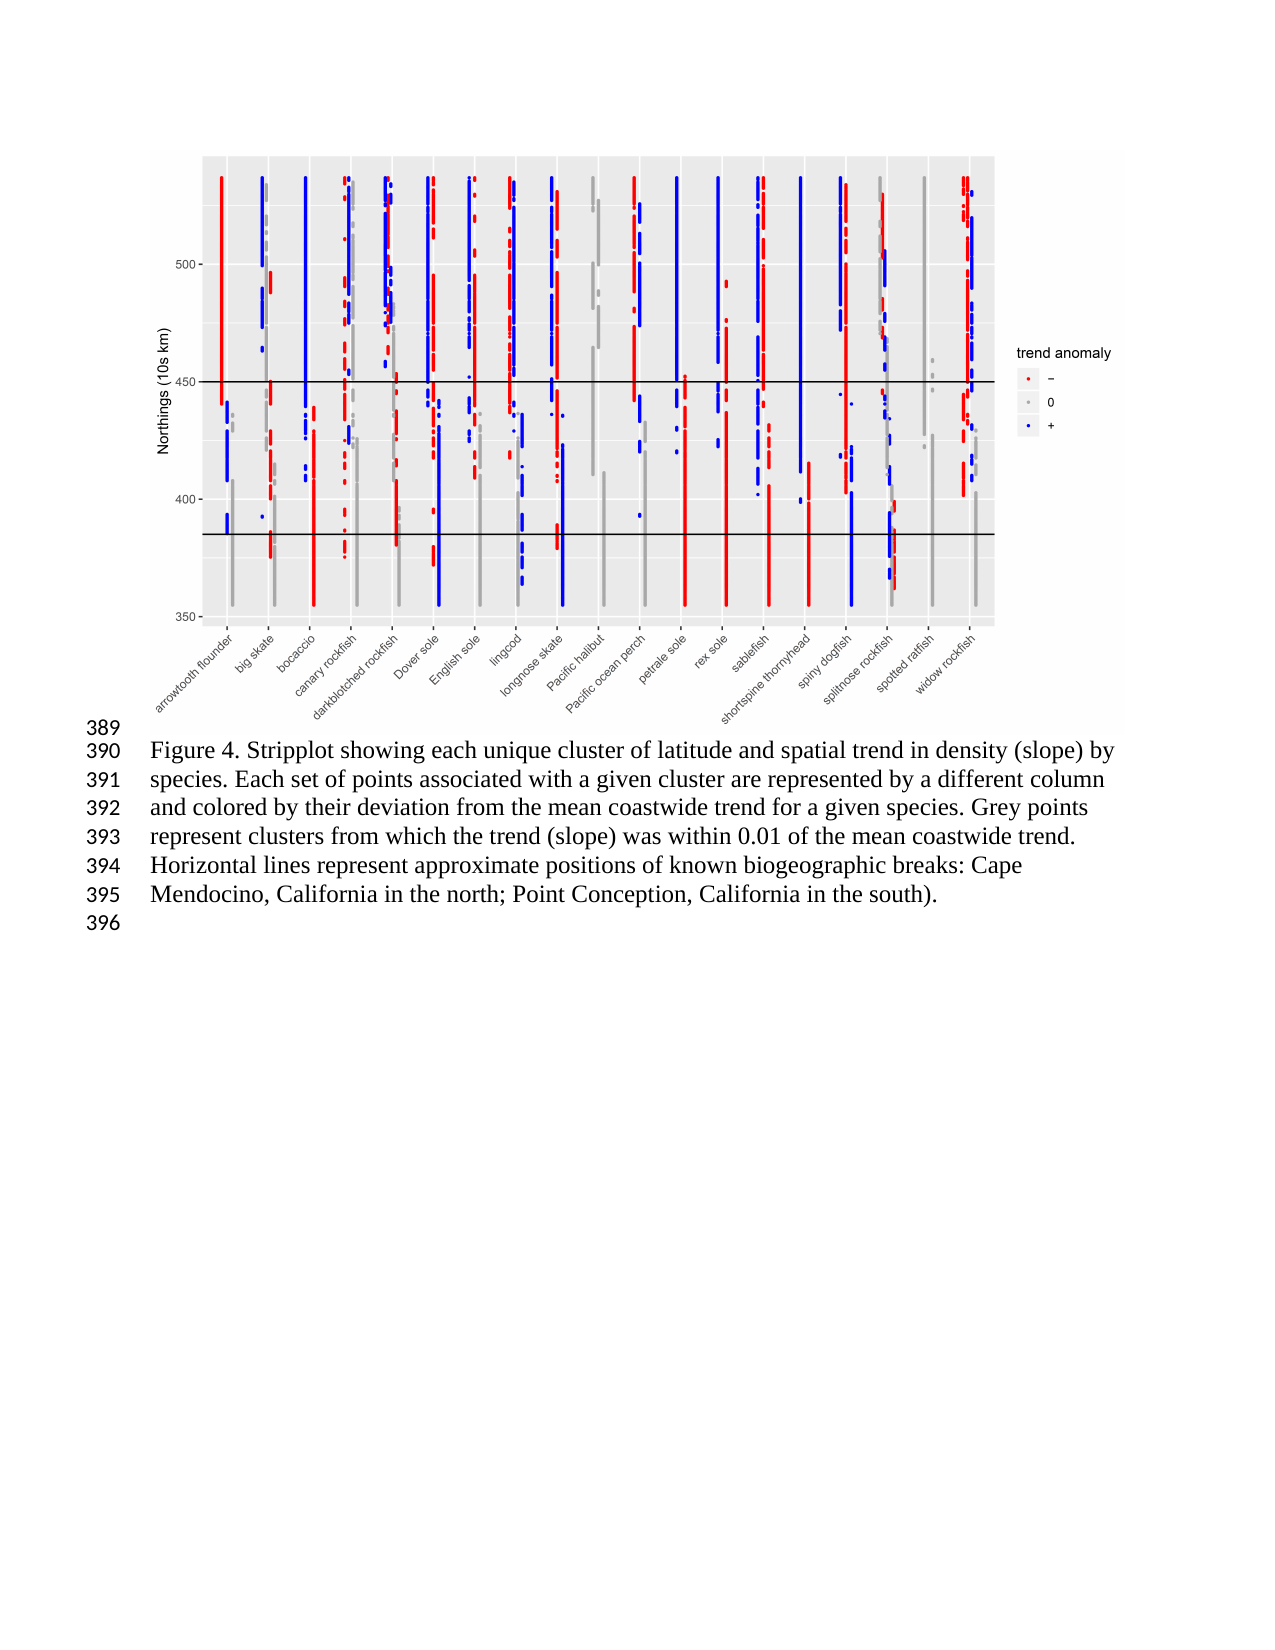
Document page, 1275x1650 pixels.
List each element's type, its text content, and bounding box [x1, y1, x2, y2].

text Figure 4. Stripplot showing each unique cluster of latitude and spatial trend in density (slope) by species. Each set of points associated with a given cluster are represented by a different column and colored by their deviation from the mean coastwide trend for a given species. Grey points represent clusters from which the trend (slope) was within 0.01 of the mean coastwide trend. Horizontal lines represent approximate positions of known biogeographic breaks: Cape Mendocino, California in the north; Point Conception, California in the south). [150, 735, 1125, 907]
picture [150, 150, 1125, 735]
